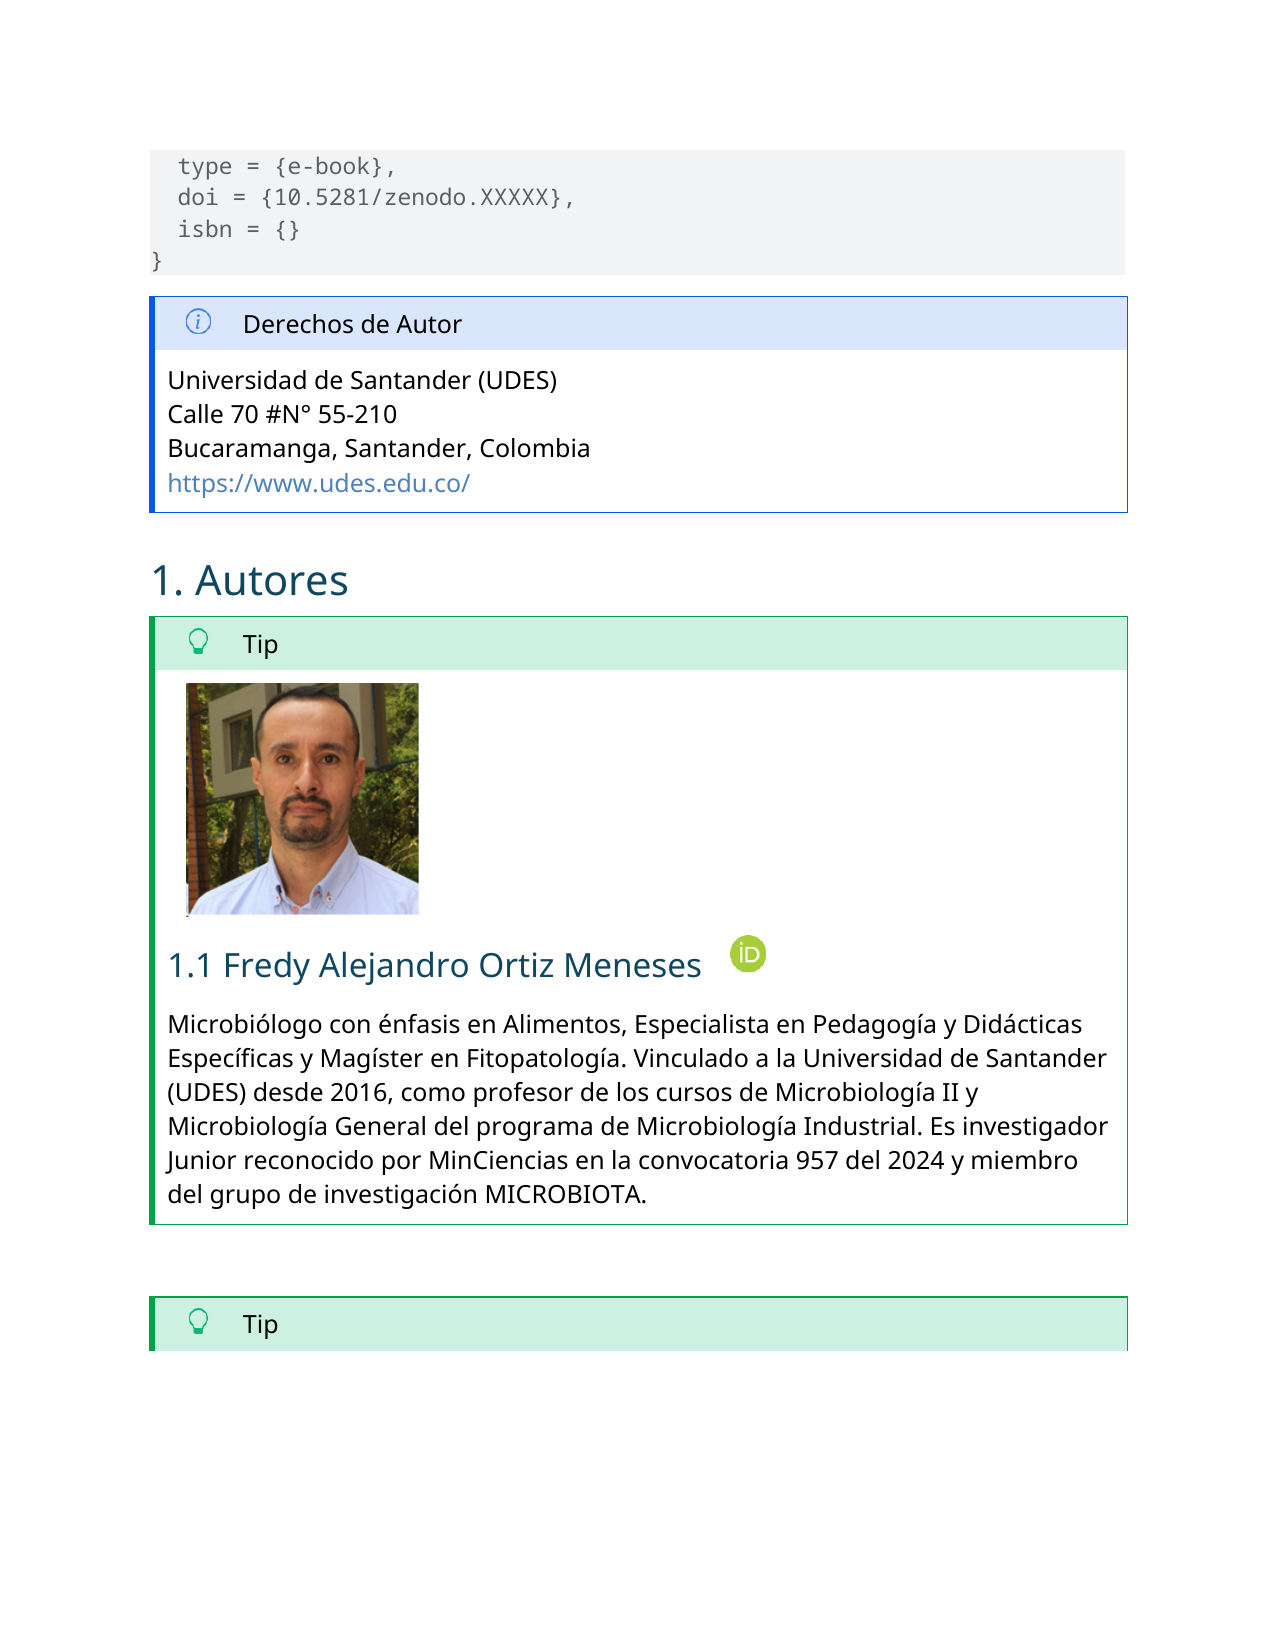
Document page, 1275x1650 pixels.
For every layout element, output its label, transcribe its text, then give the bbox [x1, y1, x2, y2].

picture [186, 683, 419, 917]
table_header Tip [155, 617, 1127, 670]
table_header Derechos de Autor [155, 297, 1127, 350]
picture [186, 308, 211, 334]
table_cell 1.1 Fredy Alejandro Ortiz Meneses Microbiólogo con énfasis en Alimentos, Especialista en Pedagogía y Didácticas Específicas y Magíster en Fitopatología. Vinculado a la Universidad de Santander (UDES) desde 2016, como profesor de los cursos de Microbiología II y Microbiología General del programa de Microbiología Industrial. Es investigador Junior reconocido por MinCiencias en la convocatoria 957 del 2024 y miembro del grupo de investigación MICROBIOTA. [155, 670, 1127, 1224]
picture [730, 935, 766, 978]
picture [186, 1308, 211, 1334]
picture [186, 628, 211, 654]
table_header Tip [155, 1298, 1127, 1351]
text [150, 150, 1125, 275]
subtitle 1. Autores [150, 551, 1125, 607]
table_cell Universidad de Santander (UDES) Calle 70 #N° 55-210 Bucaramanga, Santander, Colombia https://www.udes.edu.co/ [155, 350, 1127, 512]
